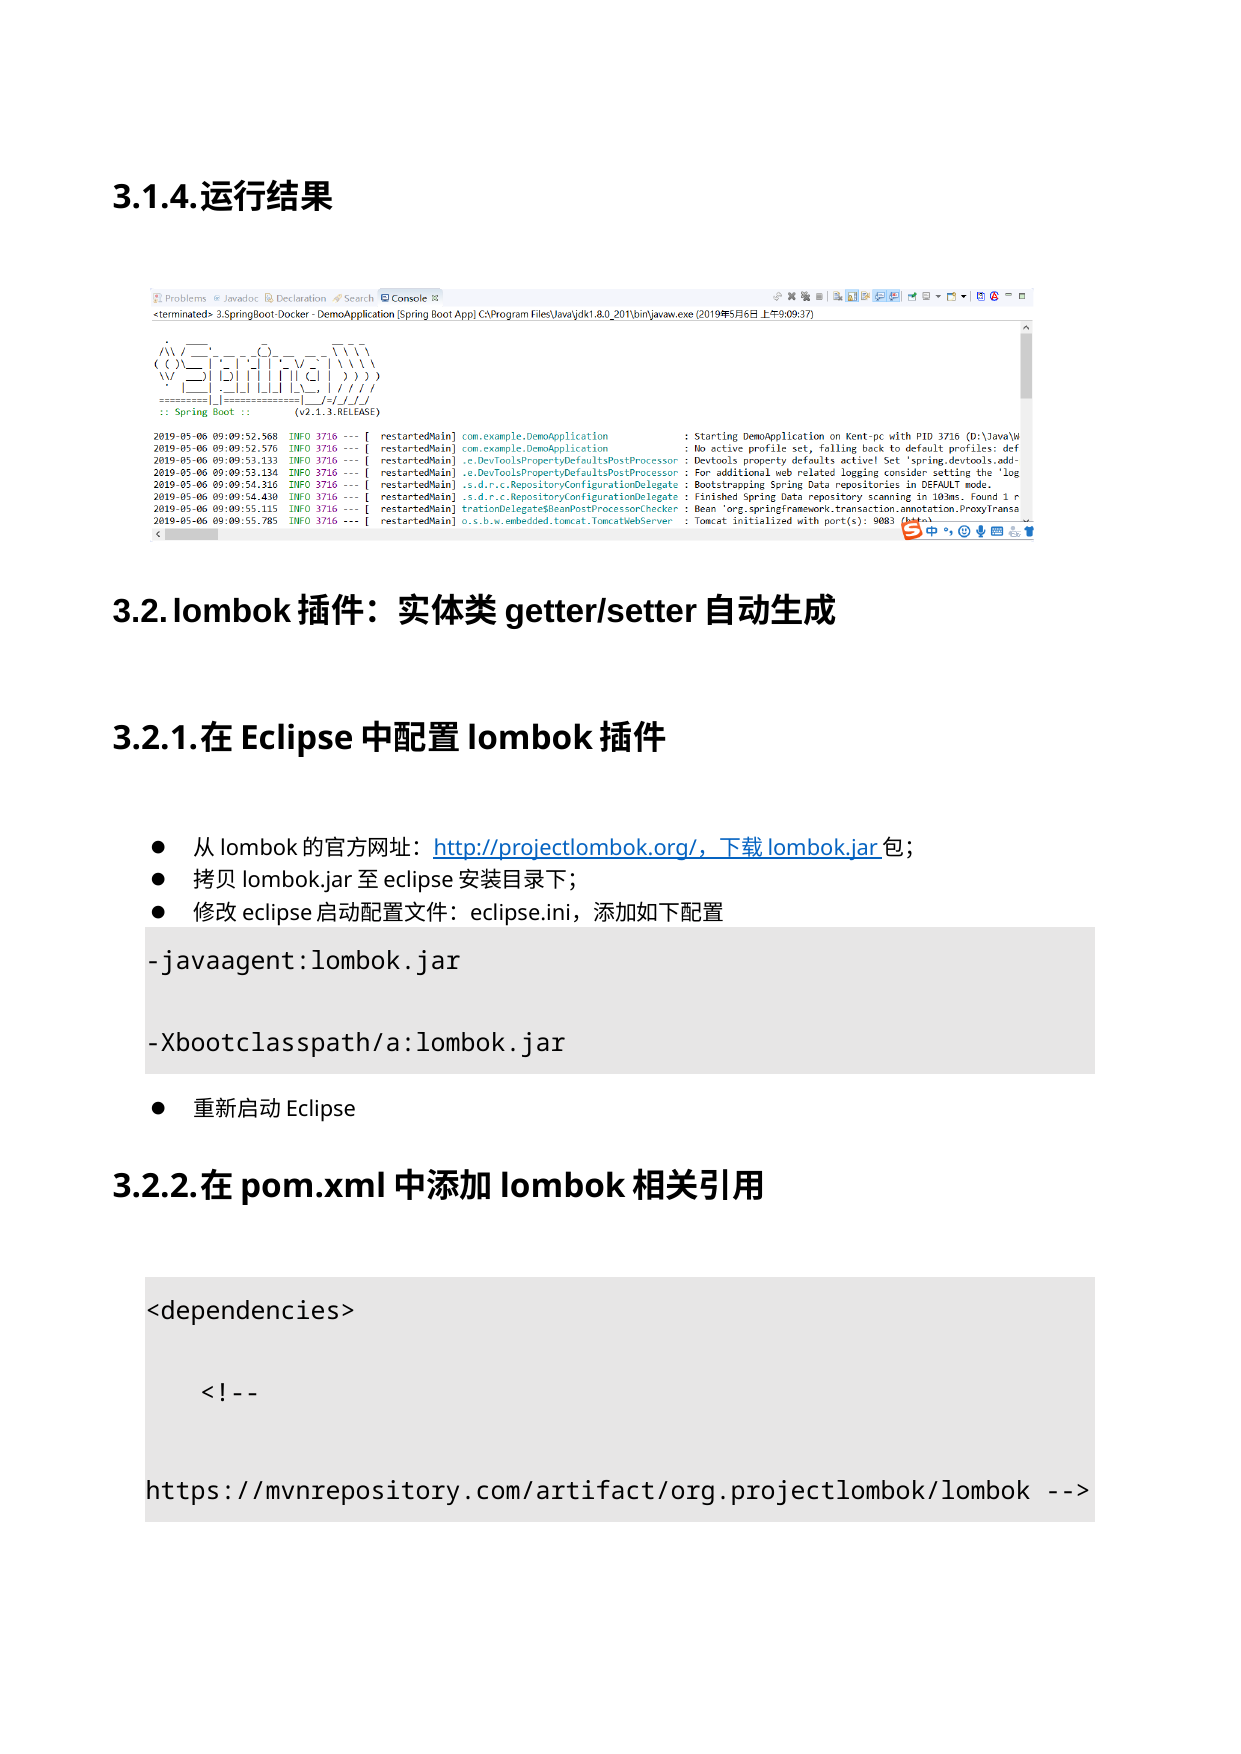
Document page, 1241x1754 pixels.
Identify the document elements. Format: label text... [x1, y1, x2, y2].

list 从lombok的官方网址：http://projectlombok.org/，下载lombok.jar包； [150, 829, 1128, 862]
list 重新启动Eclipse [150, 1091, 1128, 1123]
list 拷贝lombok.jar至eclipse安装目录下； [150, 862, 1128, 894]
subtitle lombok插件：实体类getter/setter自动生成 [112, 576, 1128, 641]
text <!-- https://mvnrepository.com/artifact/org.projectlombok/lombok --> [145, 1359, 1095, 1522]
list 修改eclipse启动配置文件：eclipse.ini，添加如下配置 [150, 894, 1128, 927]
text <dependencies> [145, 1277, 1095, 1342]
picture [150, 288, 1034, 542]
subtitle 在Eclipse中配置lombok插件 [112, 703, 1128, 768]
text -javaagent:lombok.jar [145, 927, 1095, 992]
text -Xbootclasspath/a:lombok.jar [145, 1009, 1095, 1074]
subtitle 运行结果 [112, 162, 1128, 227]
subtitle 在pom.xml中添加lombok相关引用 [112, 1151, 1128, 1216]
